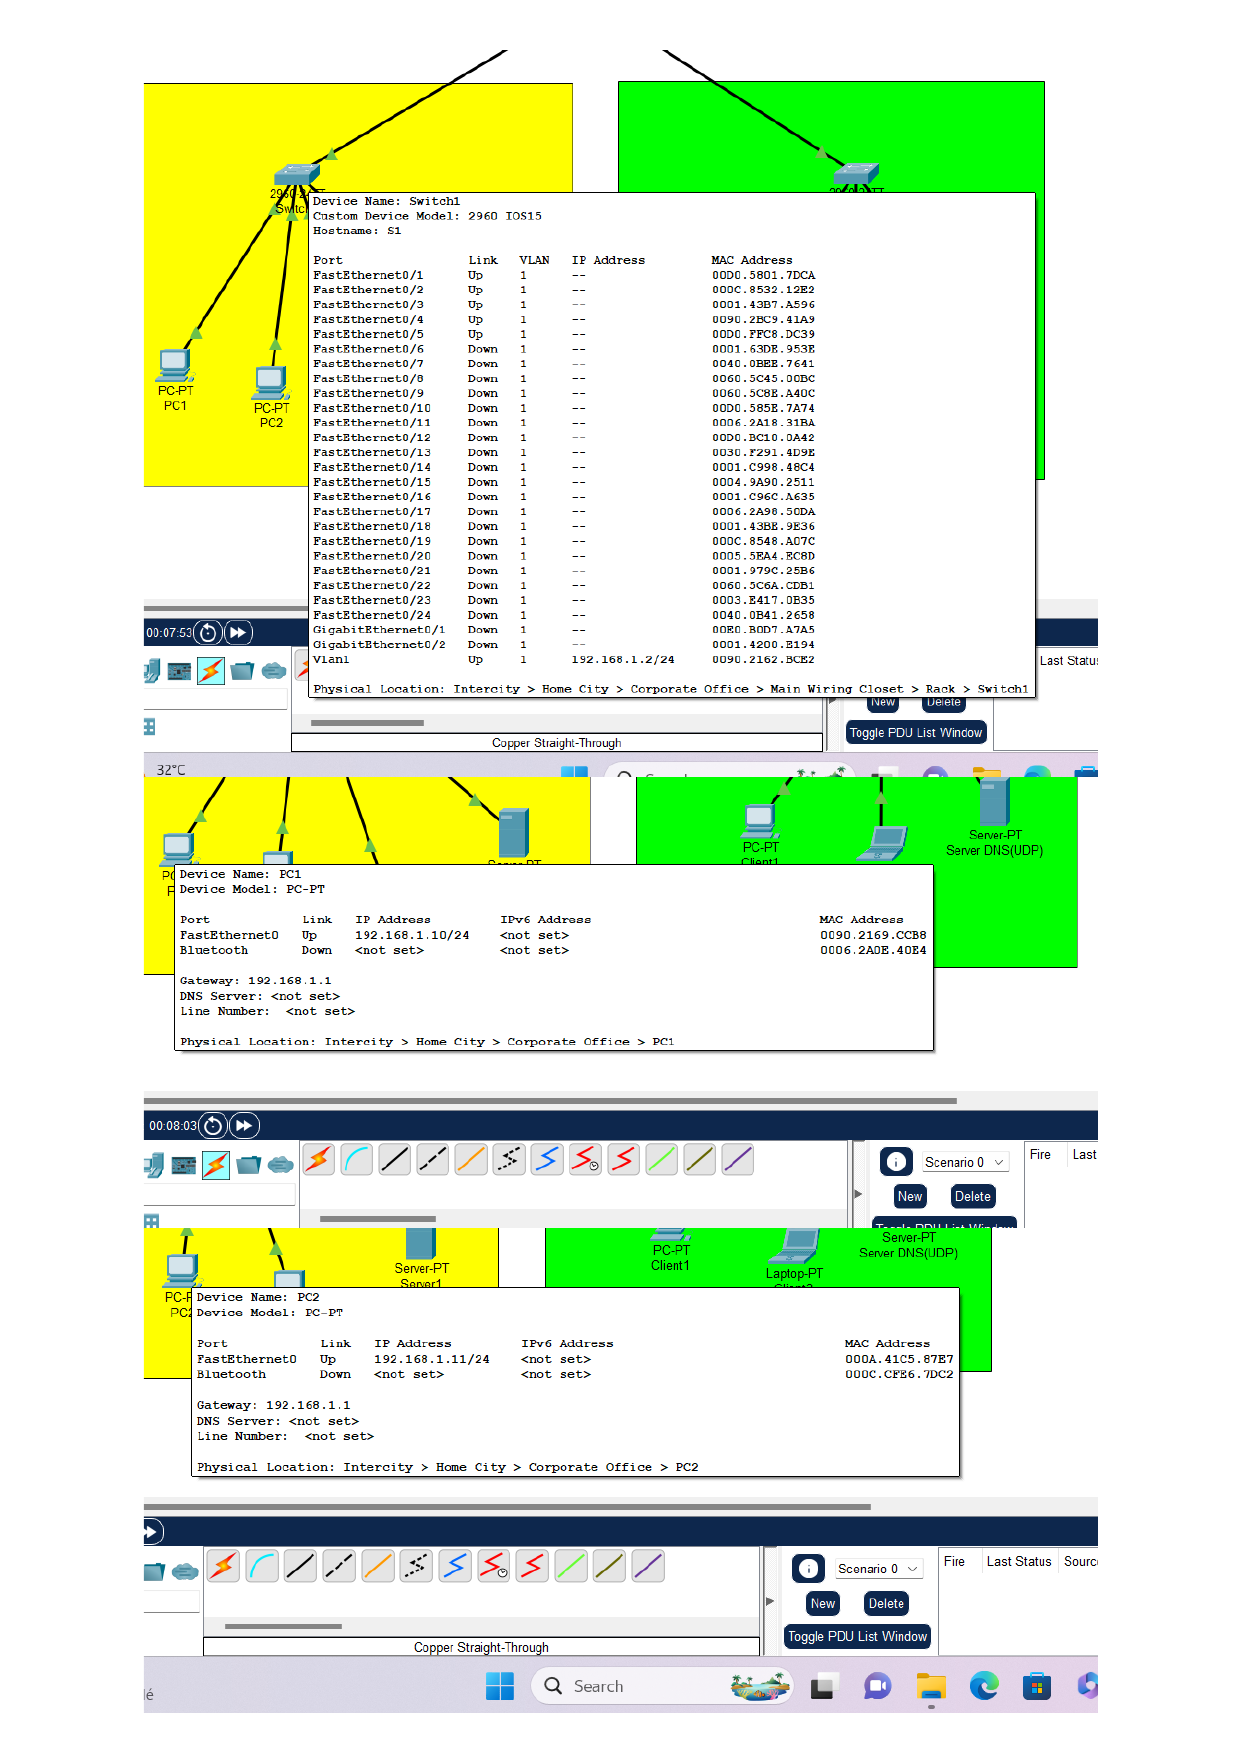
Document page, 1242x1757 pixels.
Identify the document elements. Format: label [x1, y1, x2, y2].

picture [143, 50, 1098, 1713]
